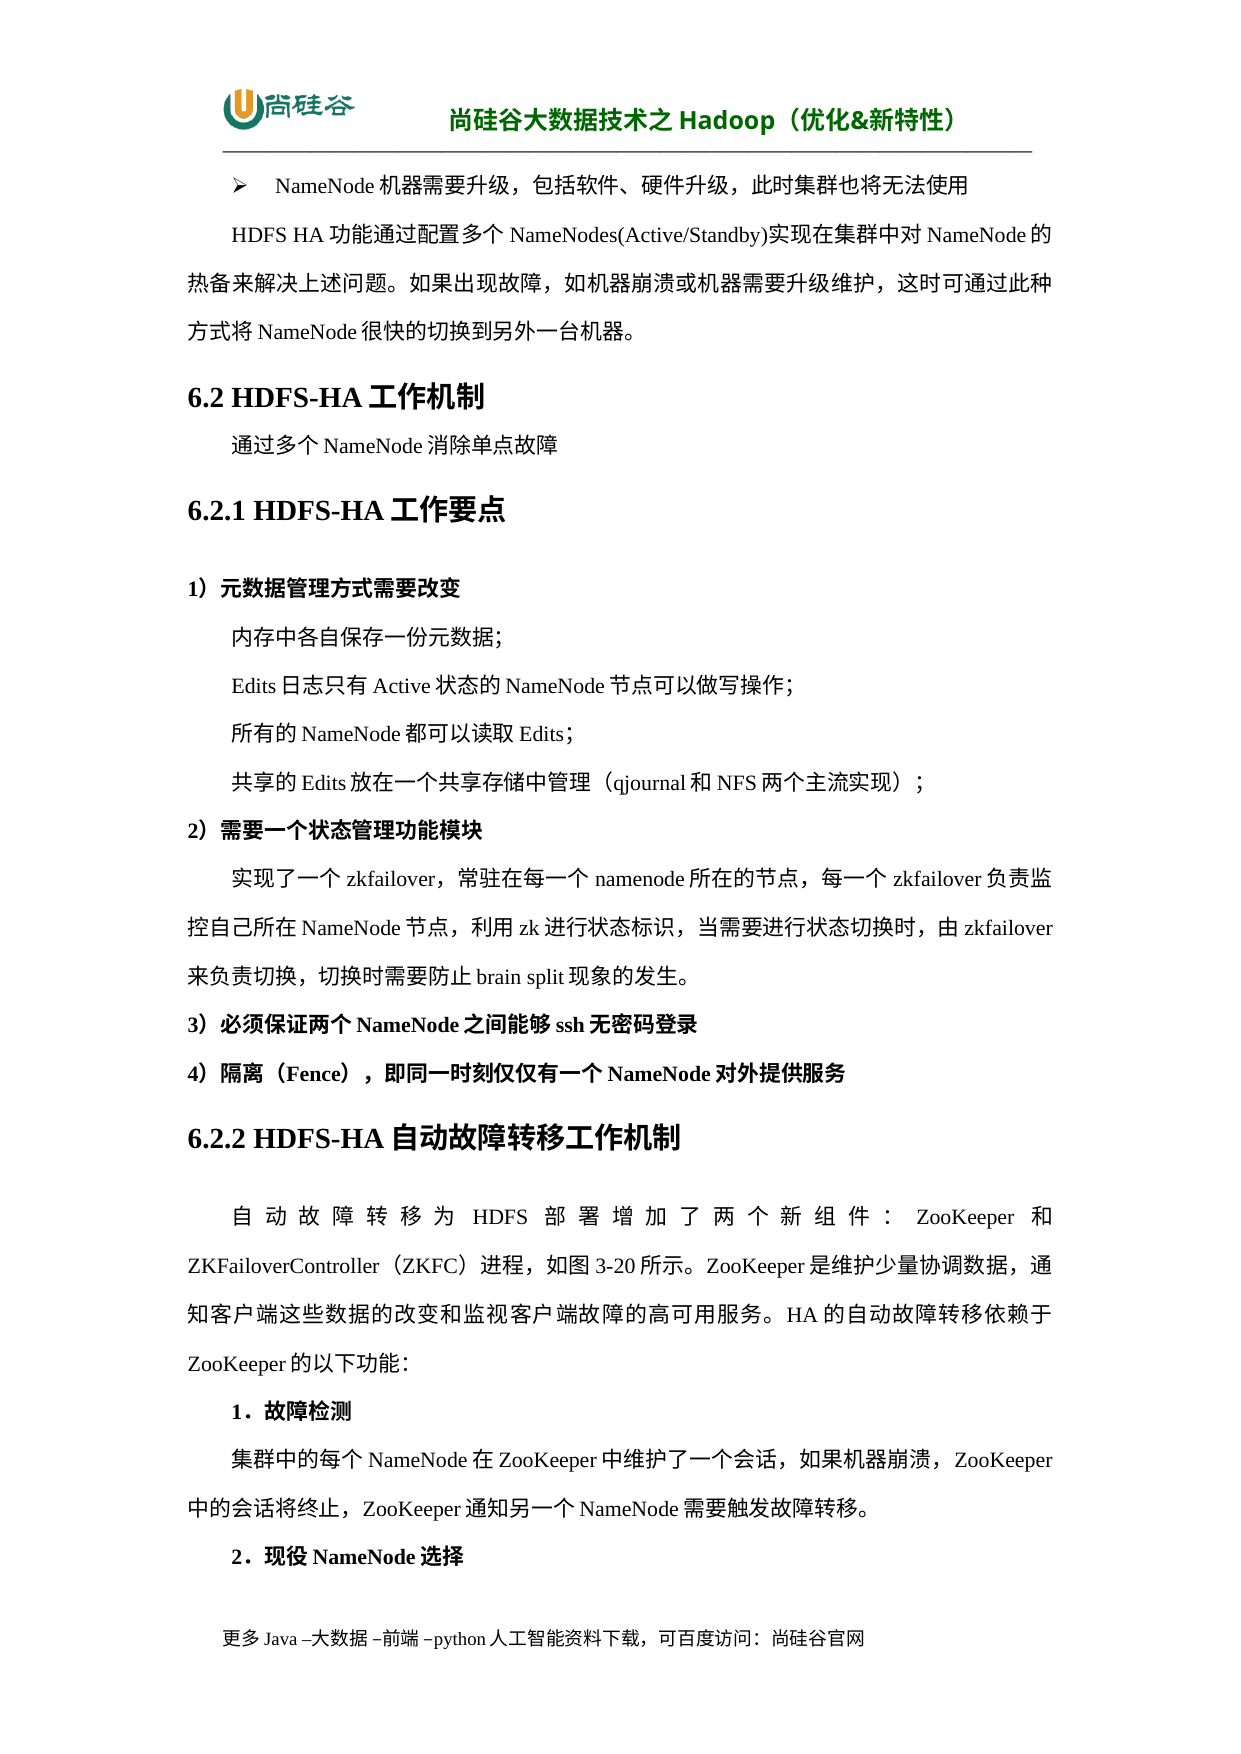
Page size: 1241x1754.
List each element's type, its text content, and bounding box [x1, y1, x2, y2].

list 3）必须保证两个NameNode之间能够ssh无密码登录 [187, 1007, 1053, 1039]
list NameNode机器需要升级，包括软件、硬件升级，此时集群也将无法使用 [231, 168, 1053, 201]
text 所有的NameNode都可以读取Edits； [187, 716, 1053, 748]
picture [222, 88, 356, 130]
subtitle 6.2.1 HDFS-HA工作要点 [187, 476, 1053, 541]
list 1）元数据管理方式需要改变 [187, 571, 1053, 603]
text 通过多个NameNode消除单点故障 [187, 427, 1053, 460]
text 集群中的每个NameNode在ZooKeeper中维护了一个会话，如果机器崩溃，ZooKeeper中的会话将终止，ZooKeeper通知另一个NameNode需要触发故障转移。 [187, 1442, 1053, 1523]
list 1．故障检测 [187, 1393, 1053, 1426]
text 自动故障转移为HDFS部署增加了两个新组件：ZooKeeper和ZKFailoverController（ZKFC）进程，如图3-20所示。ZooKeeper是维护少量协调数据，通知客户端这些数据的改变和监视客户端故障的高可用服务。HA的自动故障转移依赖于ZooKeeper的以下功能： [187, 1199, 1053, 1378]
subtitle 6.2.2 HDFS-HA自动故障转移工作机制 [187, 1103, 1053, 1168]
list 4）隔离（Fence），即同一时刻仅仅有一个NameNode对外提供服务 [187, 1055, 1053, 1088]
text 内存中各自保存一份元数据； [187, 619, 1053, 652]
text 共享的Edits放在一个共享存储中管理（qjournal和NFS两个主流实现）； [187, 764, 1053, 797]
text Edits日志只有Active状态的NameNode节点可以做写操作； [187, 668, 1053, 700]
text HDFS HA功能通过配置多个NameNodes(Active/Standby)实现在集群中对NameNode的热备来解决上述问题。如果出现故障，如机器崩溃或机器需要升级维护，这时可通过此种方式将NameNode很快的切换到另外一台机器。 [187, 216, 1053, 346]
text 实现了一个zkfailover，常驻在每一个namenode所在的节点，每一个zkfailover负责监控自己所在NameNode节点，利用zk进行状态标识，当需要进行状态切换时，由zkfailover来负责切换，切换时需要防止brain split现象的发生。 [187, 861, 1053, 991]
list 2．现役NameNode选择 [187, 1539, 1053, 1571]
list 2）需要一个状态管理功能模块 [187, 813, 1053, 845]
subtitle 6.2 HDFS-HA工作机制 [187, 362, 1053, 427]
